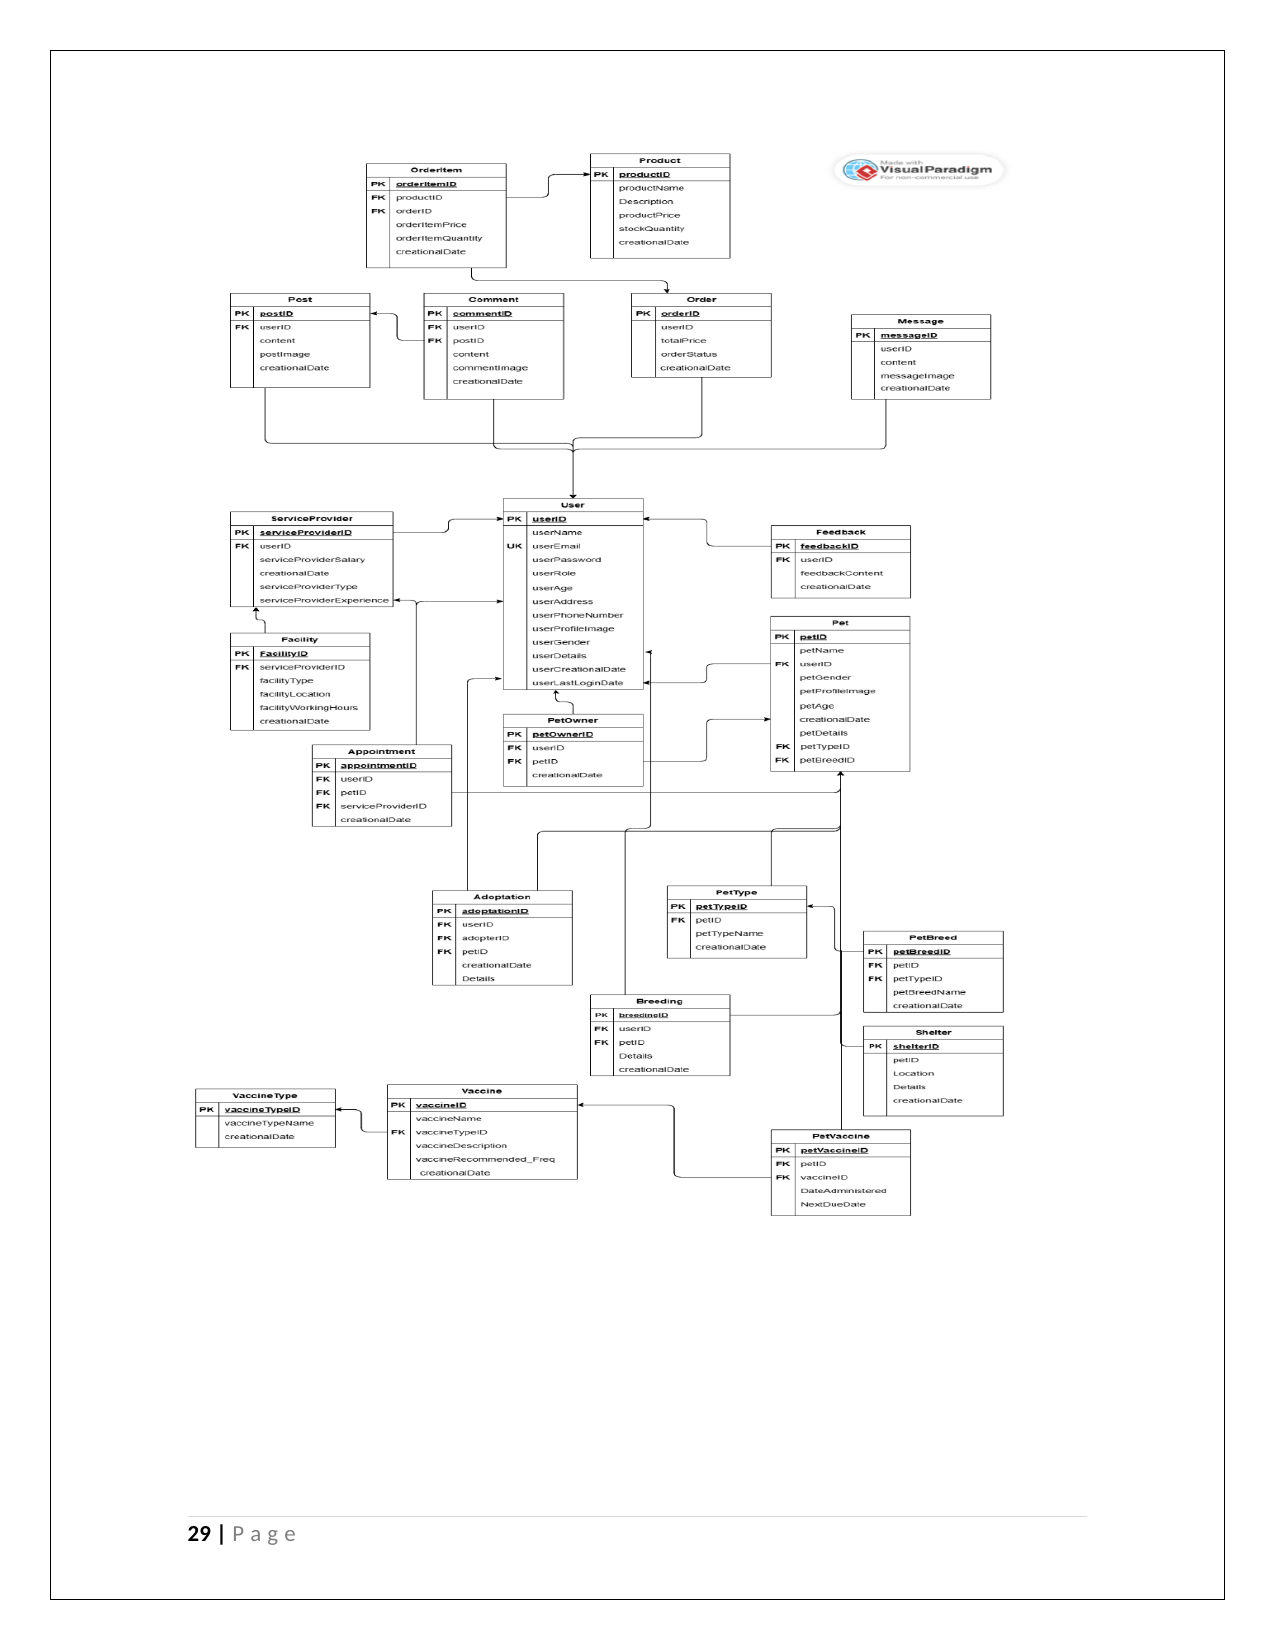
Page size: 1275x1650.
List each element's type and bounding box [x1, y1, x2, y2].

picture [187, 150, 1011, 1220]
